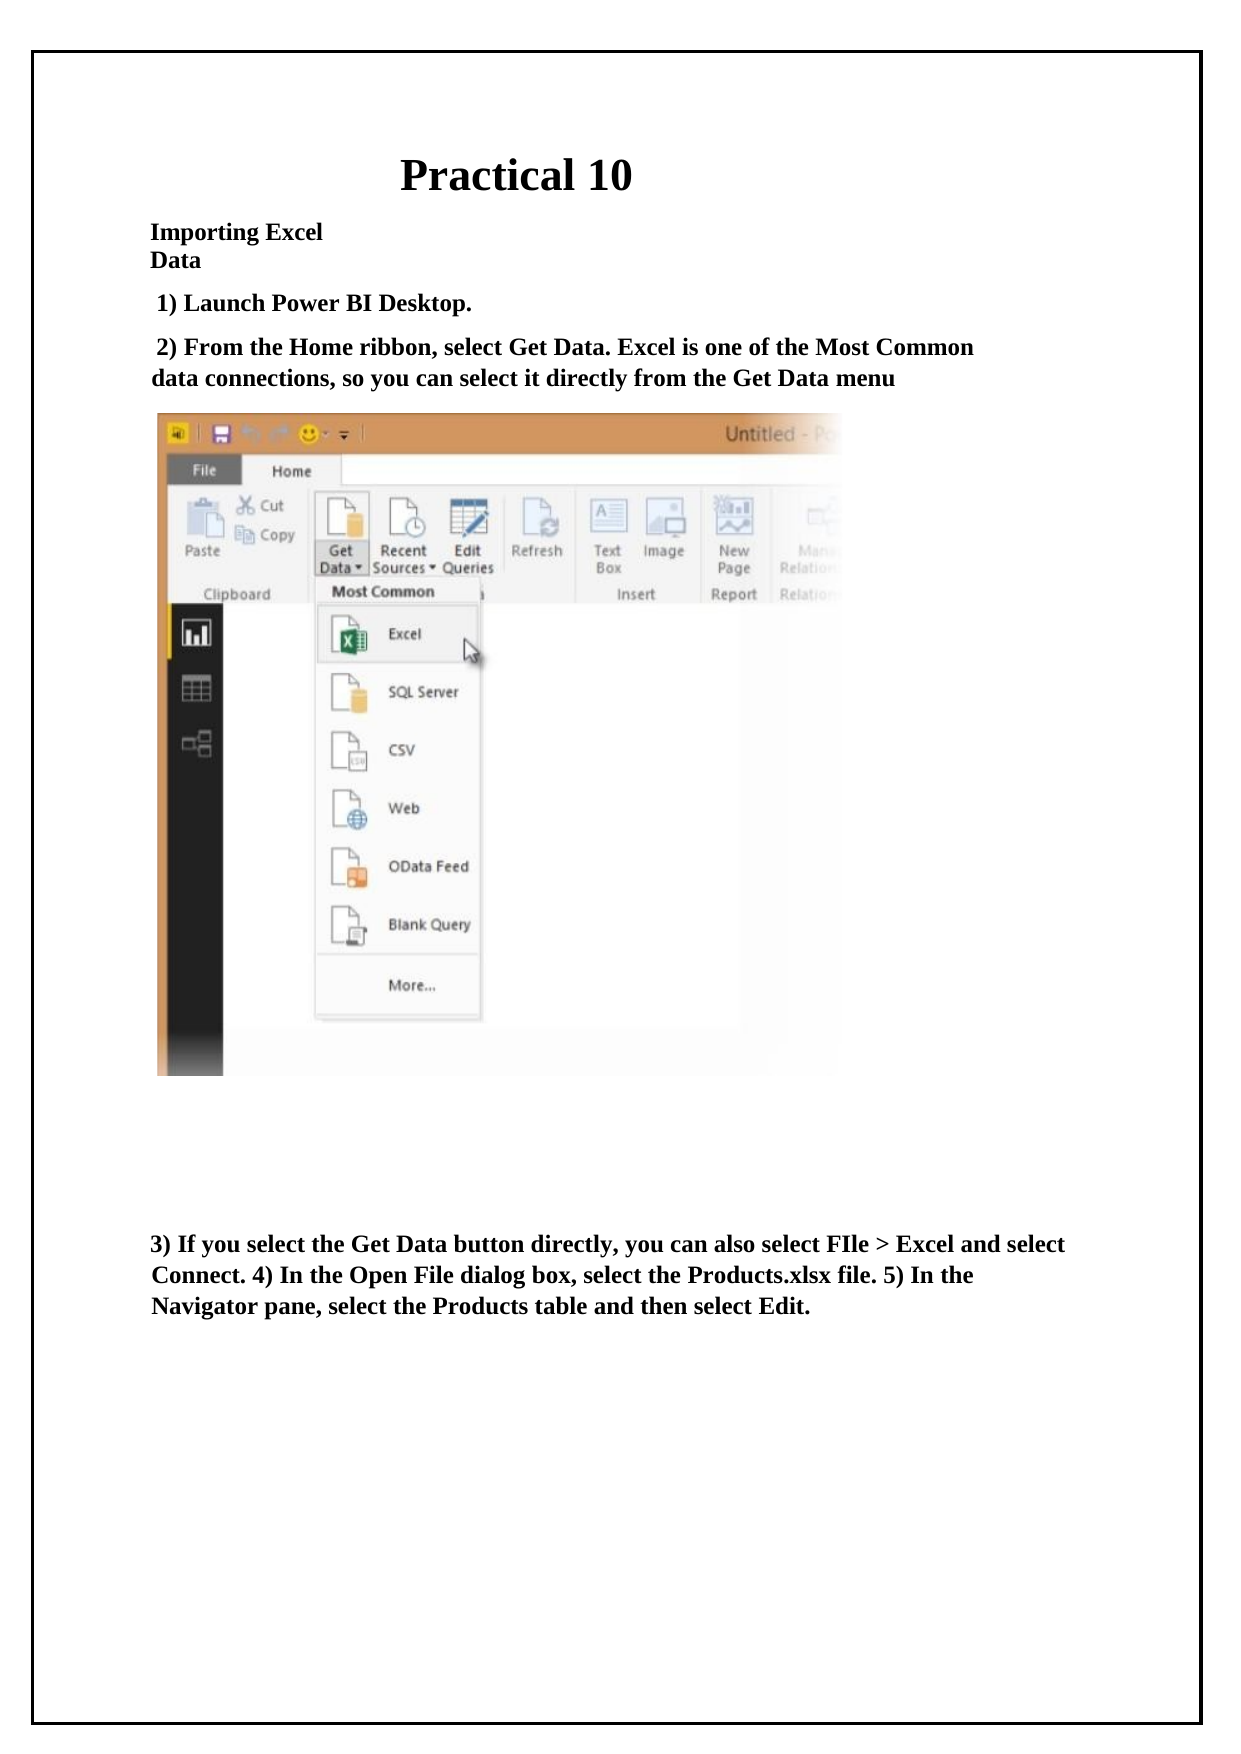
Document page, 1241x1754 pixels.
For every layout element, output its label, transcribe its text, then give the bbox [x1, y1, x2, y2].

picture [157, 413, 843, 1076]
subtitle If you select the Get Data button directly, you can also select FIle > Excel and select Connect. 4) In the Open File dialog box, select the Products.xlsx file. 5) In the Navigator pane, select the Products table and then select Edit. [150, 1229, 1086, 1320]
text Importing Excel Data [150, 217, 380, 274]
subtitle Practical 10 [400, 148, 1199, 201]
list From the Home ribbon, select Get Data. Excel is one of the Most Common data connections, so you can select it directly from the Get Data menu [151, 332, 1028, 392]
subtitle Launch Power BI Desktop. [156, 288, 1199, 317]
